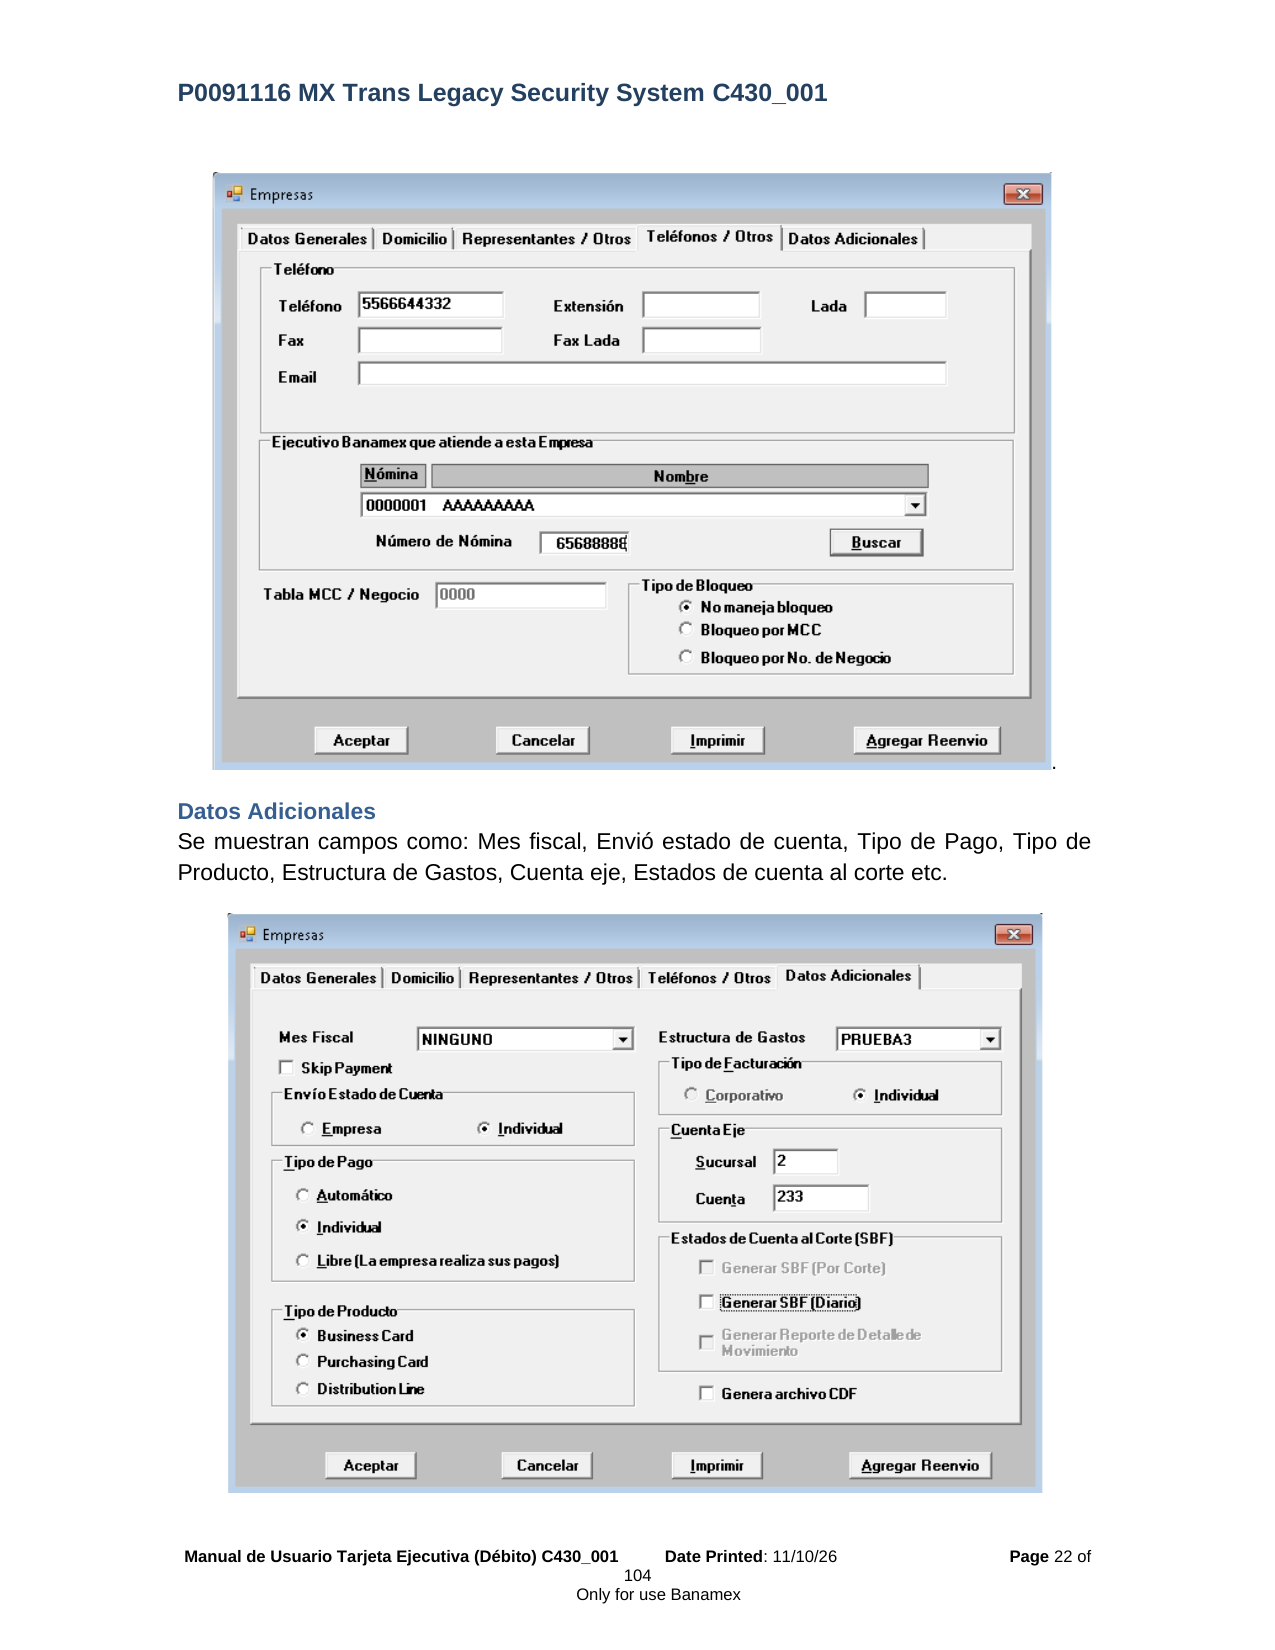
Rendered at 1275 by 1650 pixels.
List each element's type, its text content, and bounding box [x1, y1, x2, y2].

text Datos Adicionales [177, 798, 1093, 824]
picture [227, 913, 1043, 1493]
picture [212, 172, 1052, 770]
text Se muestran campos como: Mes fiscal, Envió estado de cuenta, Tipo de Pago, Tipo de Producto, Estructura de Gastos, Cuenta eje, Estados de cuenta al corte etc. [177, 828, 1093, 885]
